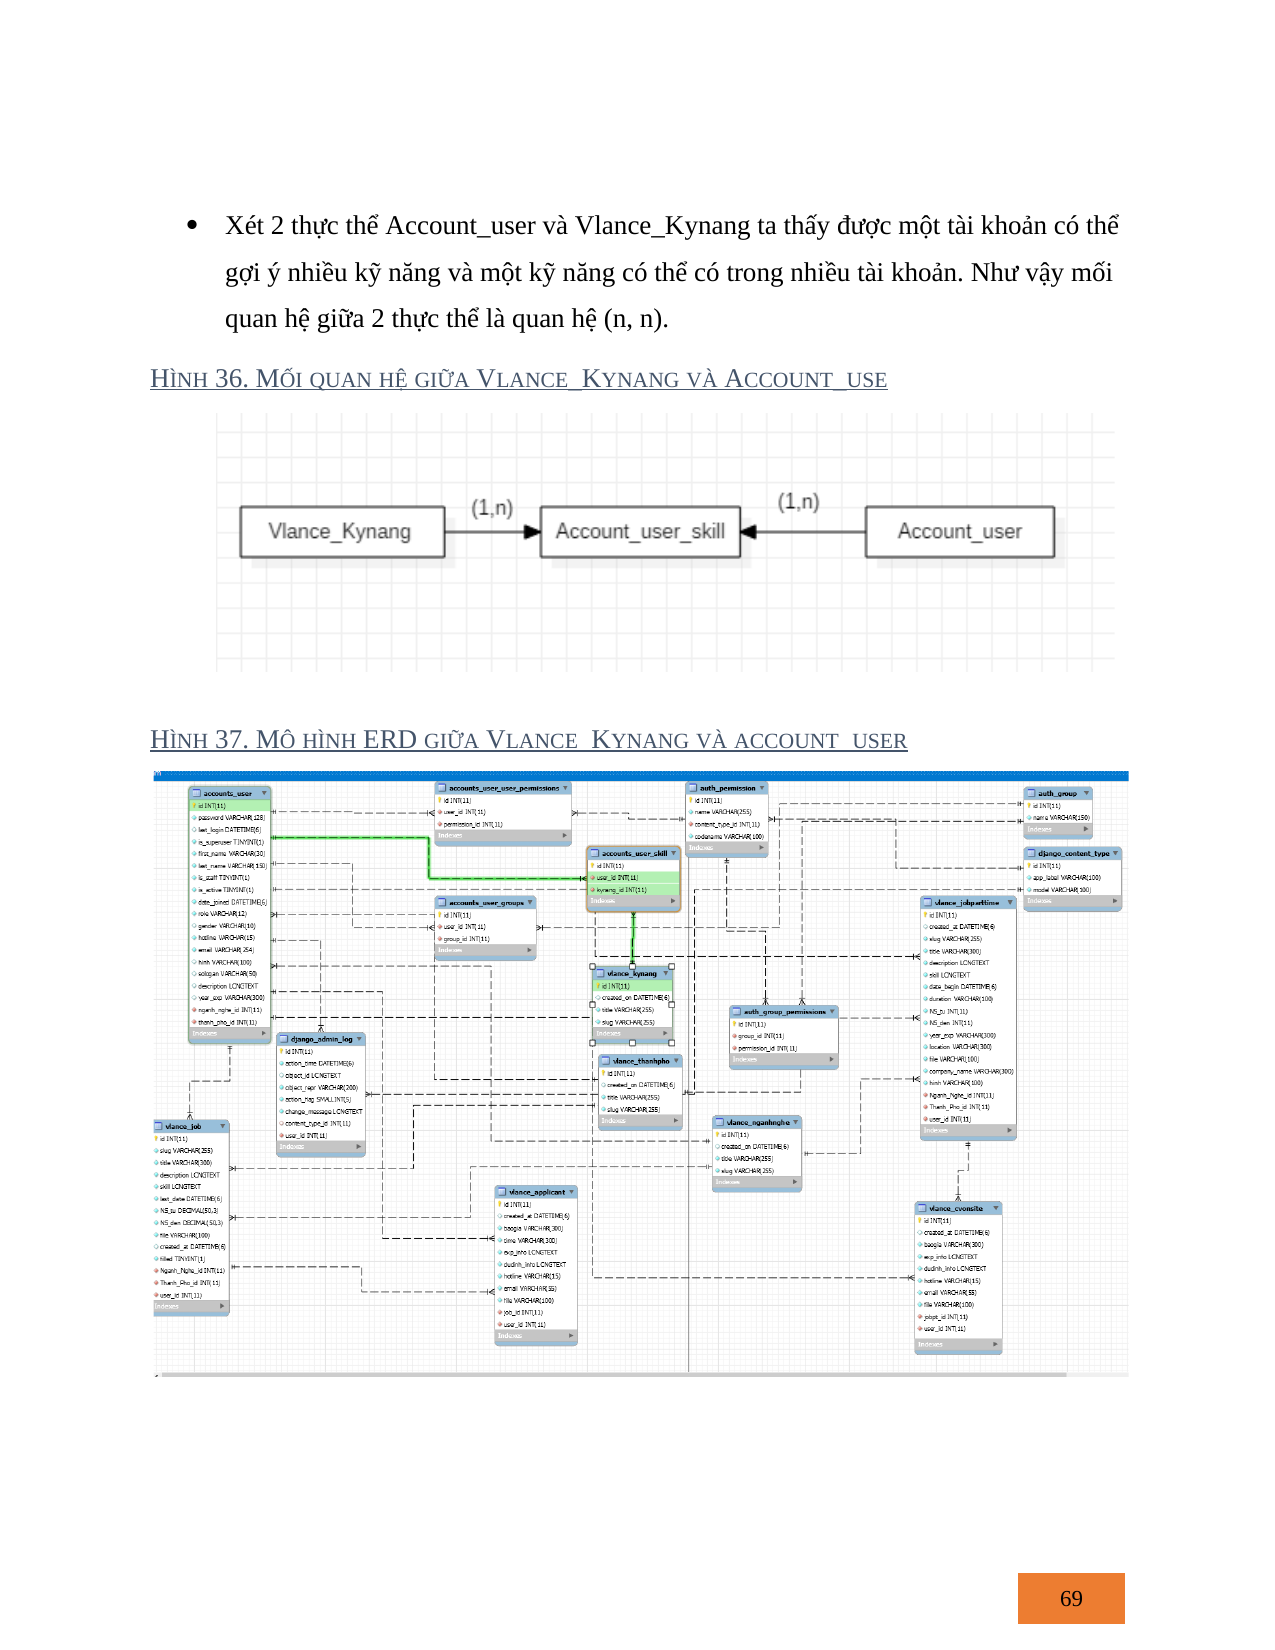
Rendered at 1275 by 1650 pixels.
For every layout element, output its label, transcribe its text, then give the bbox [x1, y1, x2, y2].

text Hình 36. Mối quan hệ giữa Vlance_Kynang và Account_use [150, 362, 1125, 393]
list Xét 2 thực thể Account_user và Vlance_Kynang ta thấy được một tài khoản có thể gợi ý nhiều kỹ năng và một kỹ năng có thể có trong nhiều tài khoản. Như vậy mối quan hệ giữa 2 thực thể là quan hệ (n, n). [187, 209, 1125, 334]
picture [153, 771, 1129, 1377]
picture [216, 413, 1115, 672]
text Hình 37. Mô hình ERD giữa Vlance_Kynang và account_user [150, 723, 1125, 754]
